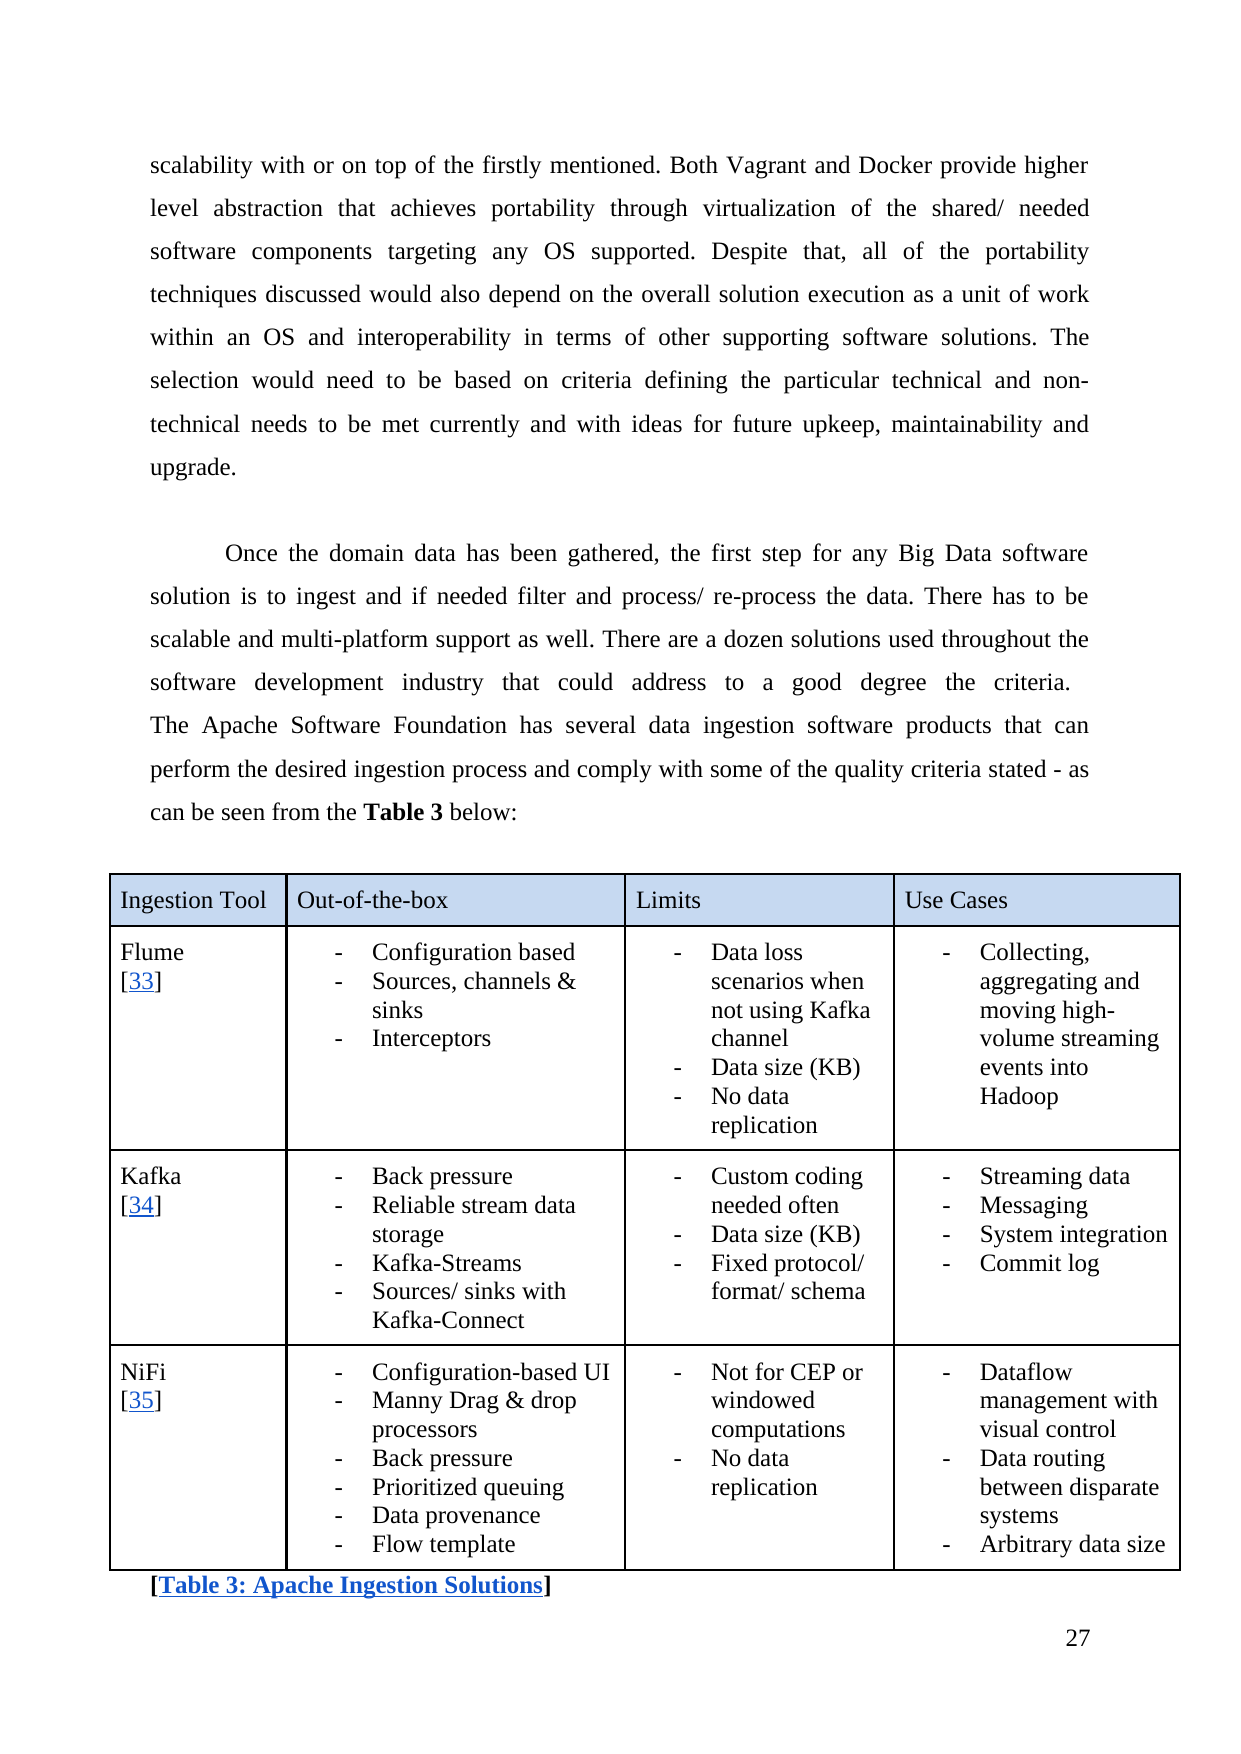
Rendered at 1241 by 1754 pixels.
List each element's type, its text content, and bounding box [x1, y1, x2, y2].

table_header Limits [626, 875, 893, 925]
table_cell Configuration-based UI Manny Drag & drop processors Back pressure Prioritized queuing Data provenance Flow template [288, 1346, 624, 1568]
table_header Ingestion Tool [111, 875, 285, 925]
table_cell Collecting, aggregating and moving high-volume streaming events into Hadoop [895, 927, 1179, 1149]
table_cell Back pressure Reliable stream data storage Kafka-Streams Sources/ sinks with Kafka-Connect [288, 1151, 624, 1344]
table_cell Kafka [34] [111, 1151, 285, 1344]
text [150, 150, 1090, 481]
table_cell Dataflow management with visual control Data routing between disparate systems Arbitrary data size [895, 1346, 1179, 1568]
text Once the domain data has been gathered, the first step for any Big Data software solution is to ingest and if needed filter and process/ re-process the data. There has to be scalable and multi-platform support as well. There are a dozen solutions used throughout the software development industry that could address to a good degree the criteria. The Apache Software Foundation has several data ingestion software products that can perform the desired ingestion process and comply with some of the quality criteria stated - as can be seen from the Table 3 below: [150, 538, 1090, 826]
table_cell Data loss scenarios when not using Kafka channel Data size (KB) No data replication [626, 927, 893, 1149]
table_cell Not for CEP or windowed computations No data replication [626, 1346, 893, 1568]
table_cell Flume [33] [111, 927, 285, 1149]
table_cell NiFi [35] [111, 1346, 285, 1568]
table_cell Configuration based Sources, channels & sinks Interceptors [288, 927, 624, 1149]
text [Table 3: Apache Ingestion Solutions] [150, 1571, 1090, 1599]
table_cell Custom coding needed often Data size (KB) Fixed protocol/ format/ schema [626, 1151, 893, 1344]
table_header Use Cases [895, 875, 1179, 925]
table_cell Streaming data Messaging System integration Commit log [895, 1151, 1179, 1344]
table_header Out-of-the-box [288, 875, 624, 925]
